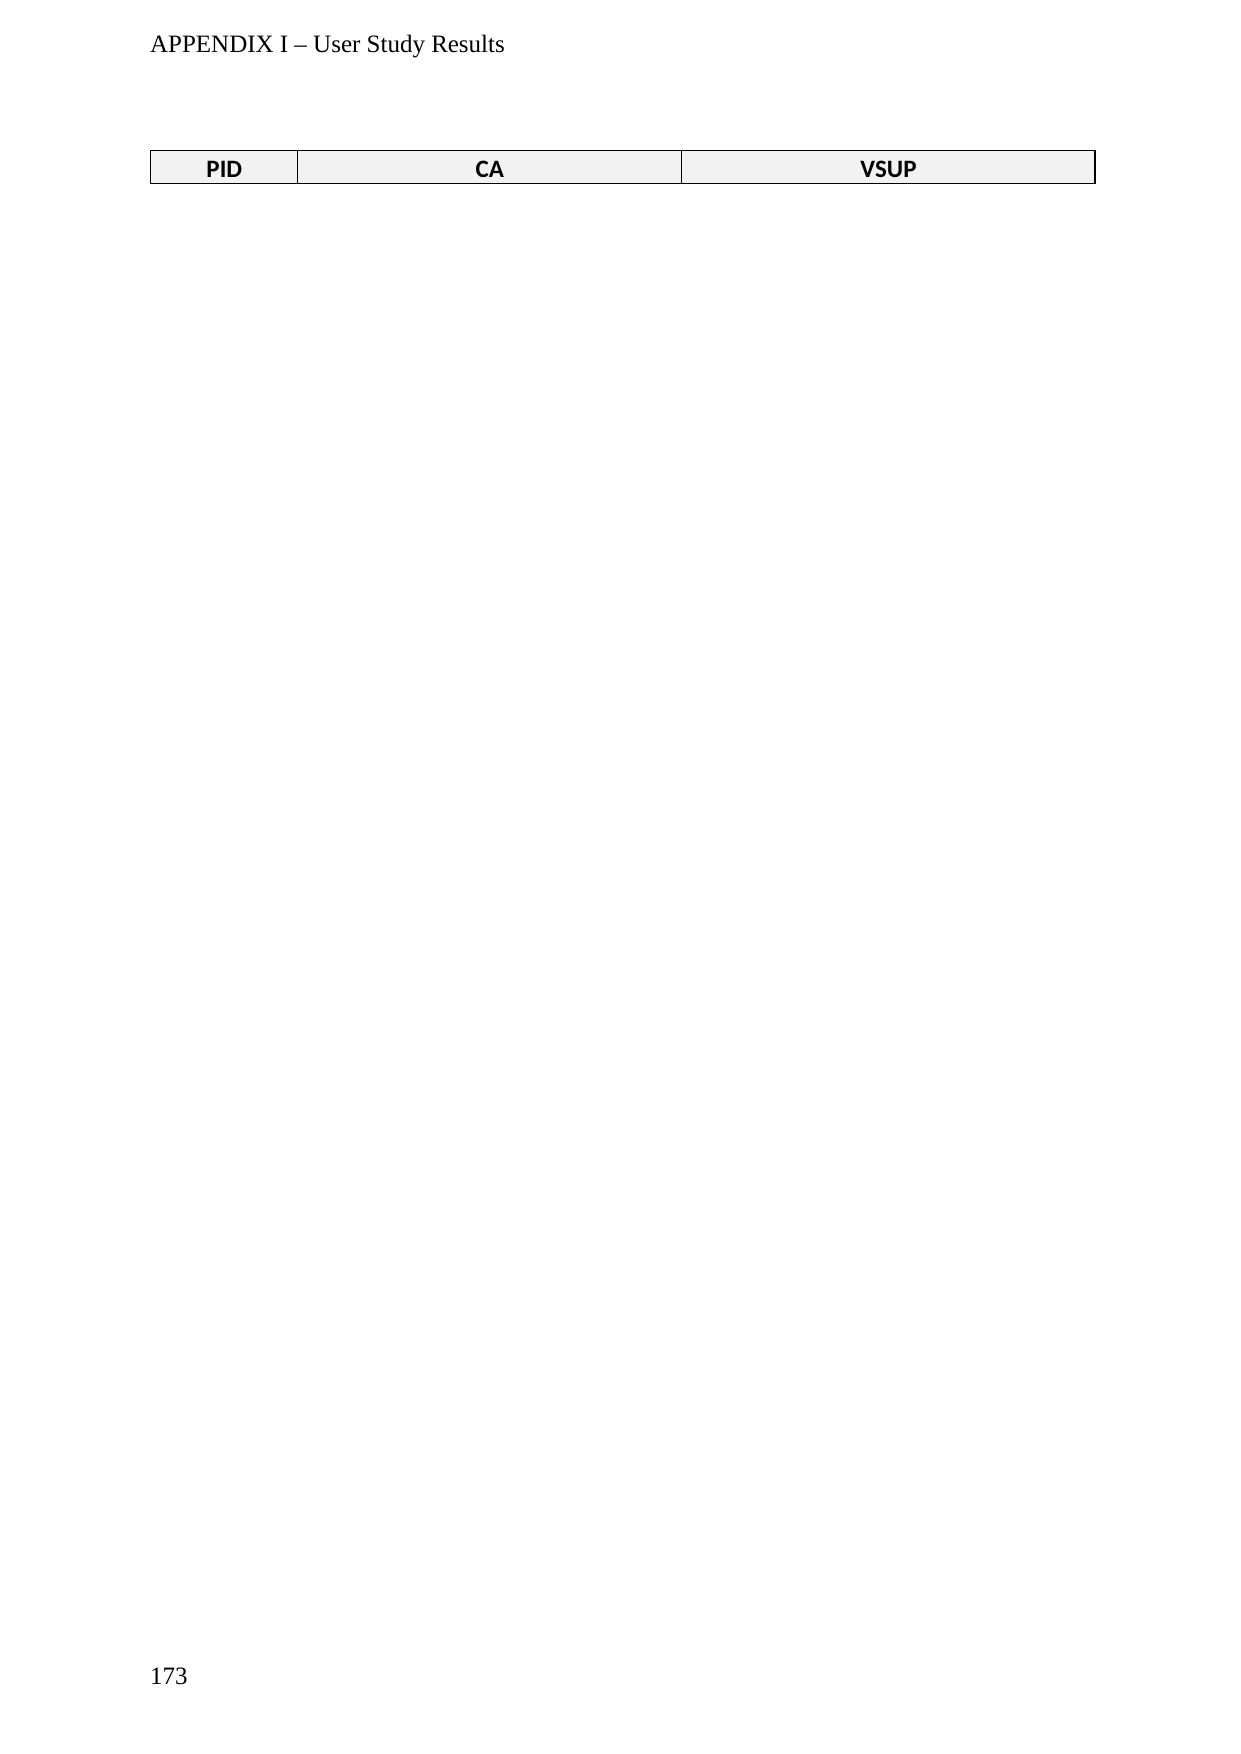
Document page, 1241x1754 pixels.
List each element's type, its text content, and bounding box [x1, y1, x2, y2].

table_header VSUP [682, 151, 1094, 183]
table_header CA [298, 151, 681, 183]
table_header PID [151, 151, 297, 183]
